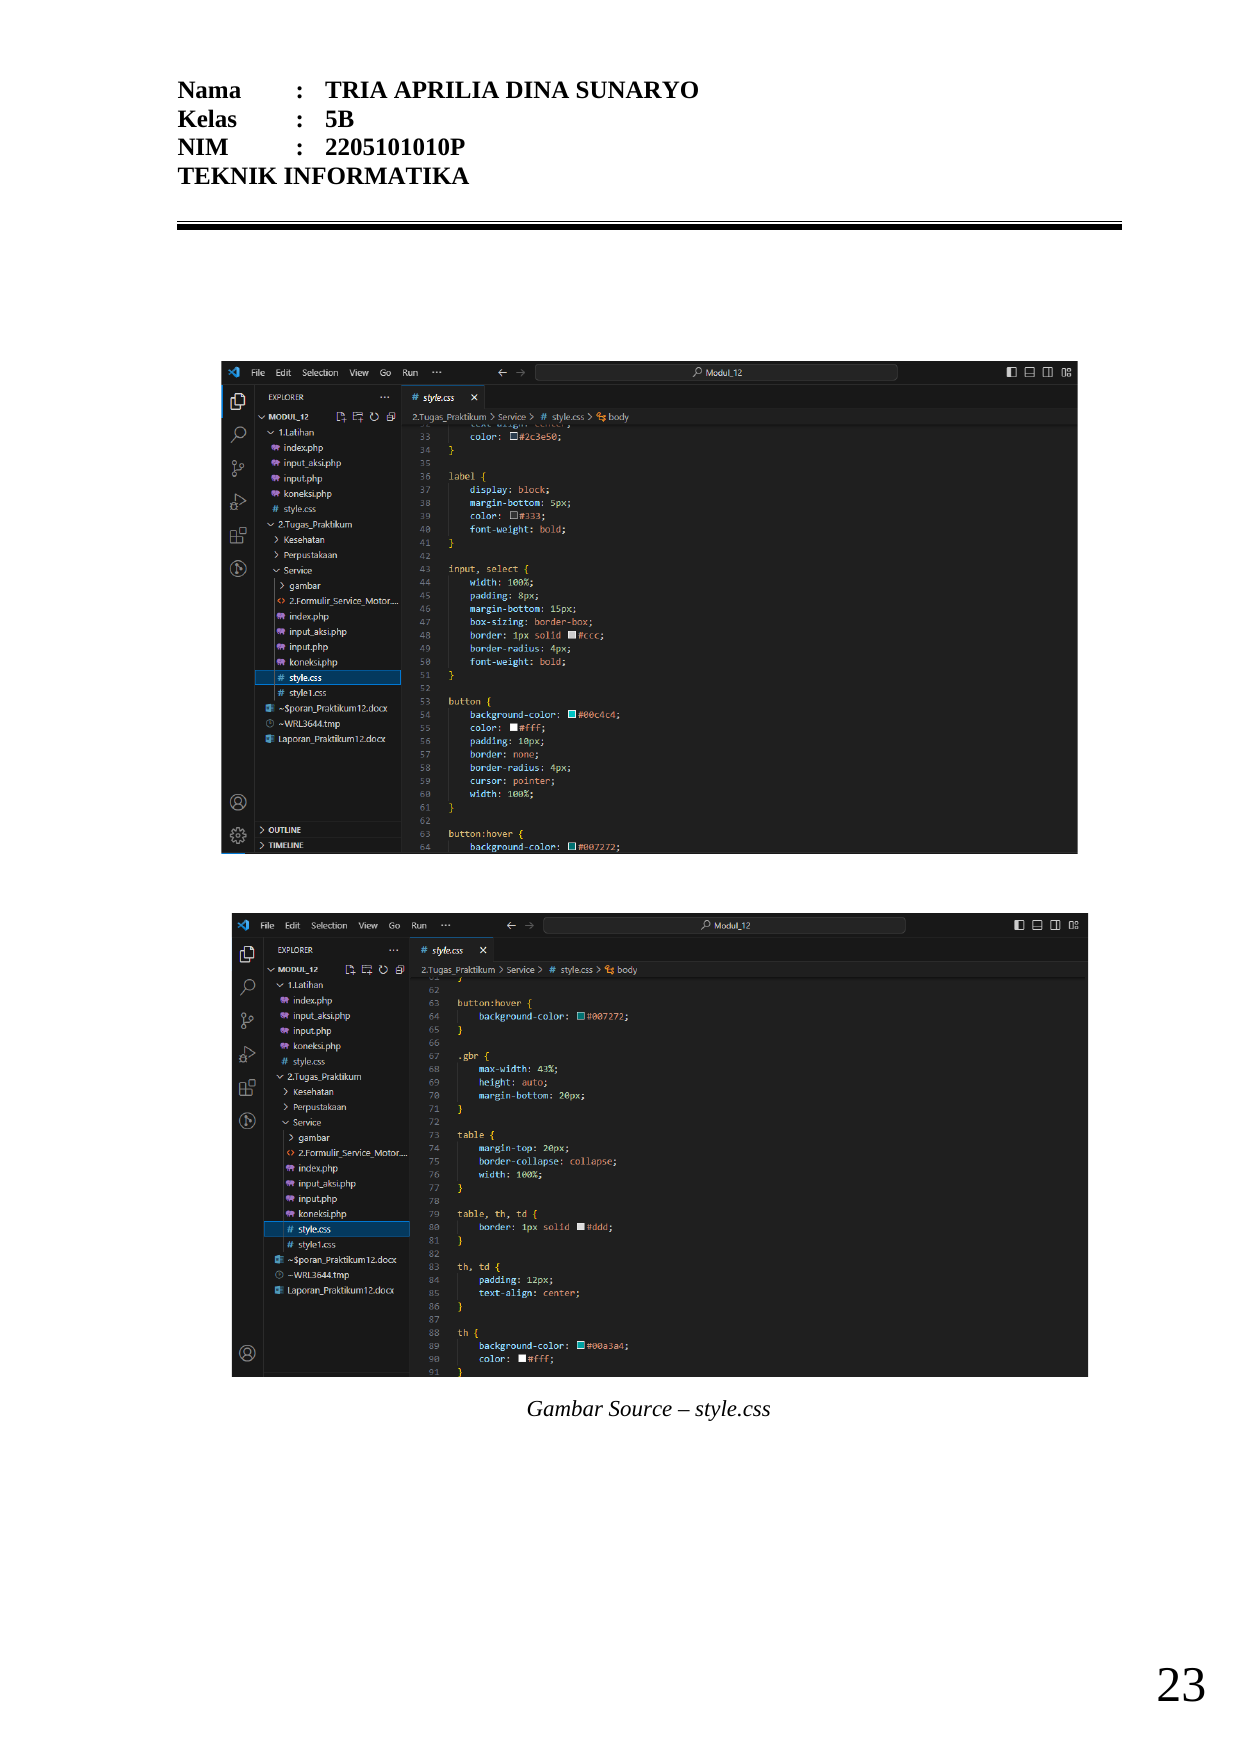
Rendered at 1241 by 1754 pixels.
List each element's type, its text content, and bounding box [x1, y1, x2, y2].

picture [231, 913, 1089, 1377]
text Gambar Source – style.css [177, 1394, 1122, 1421]
picture [221, 361, 1078, 854]
